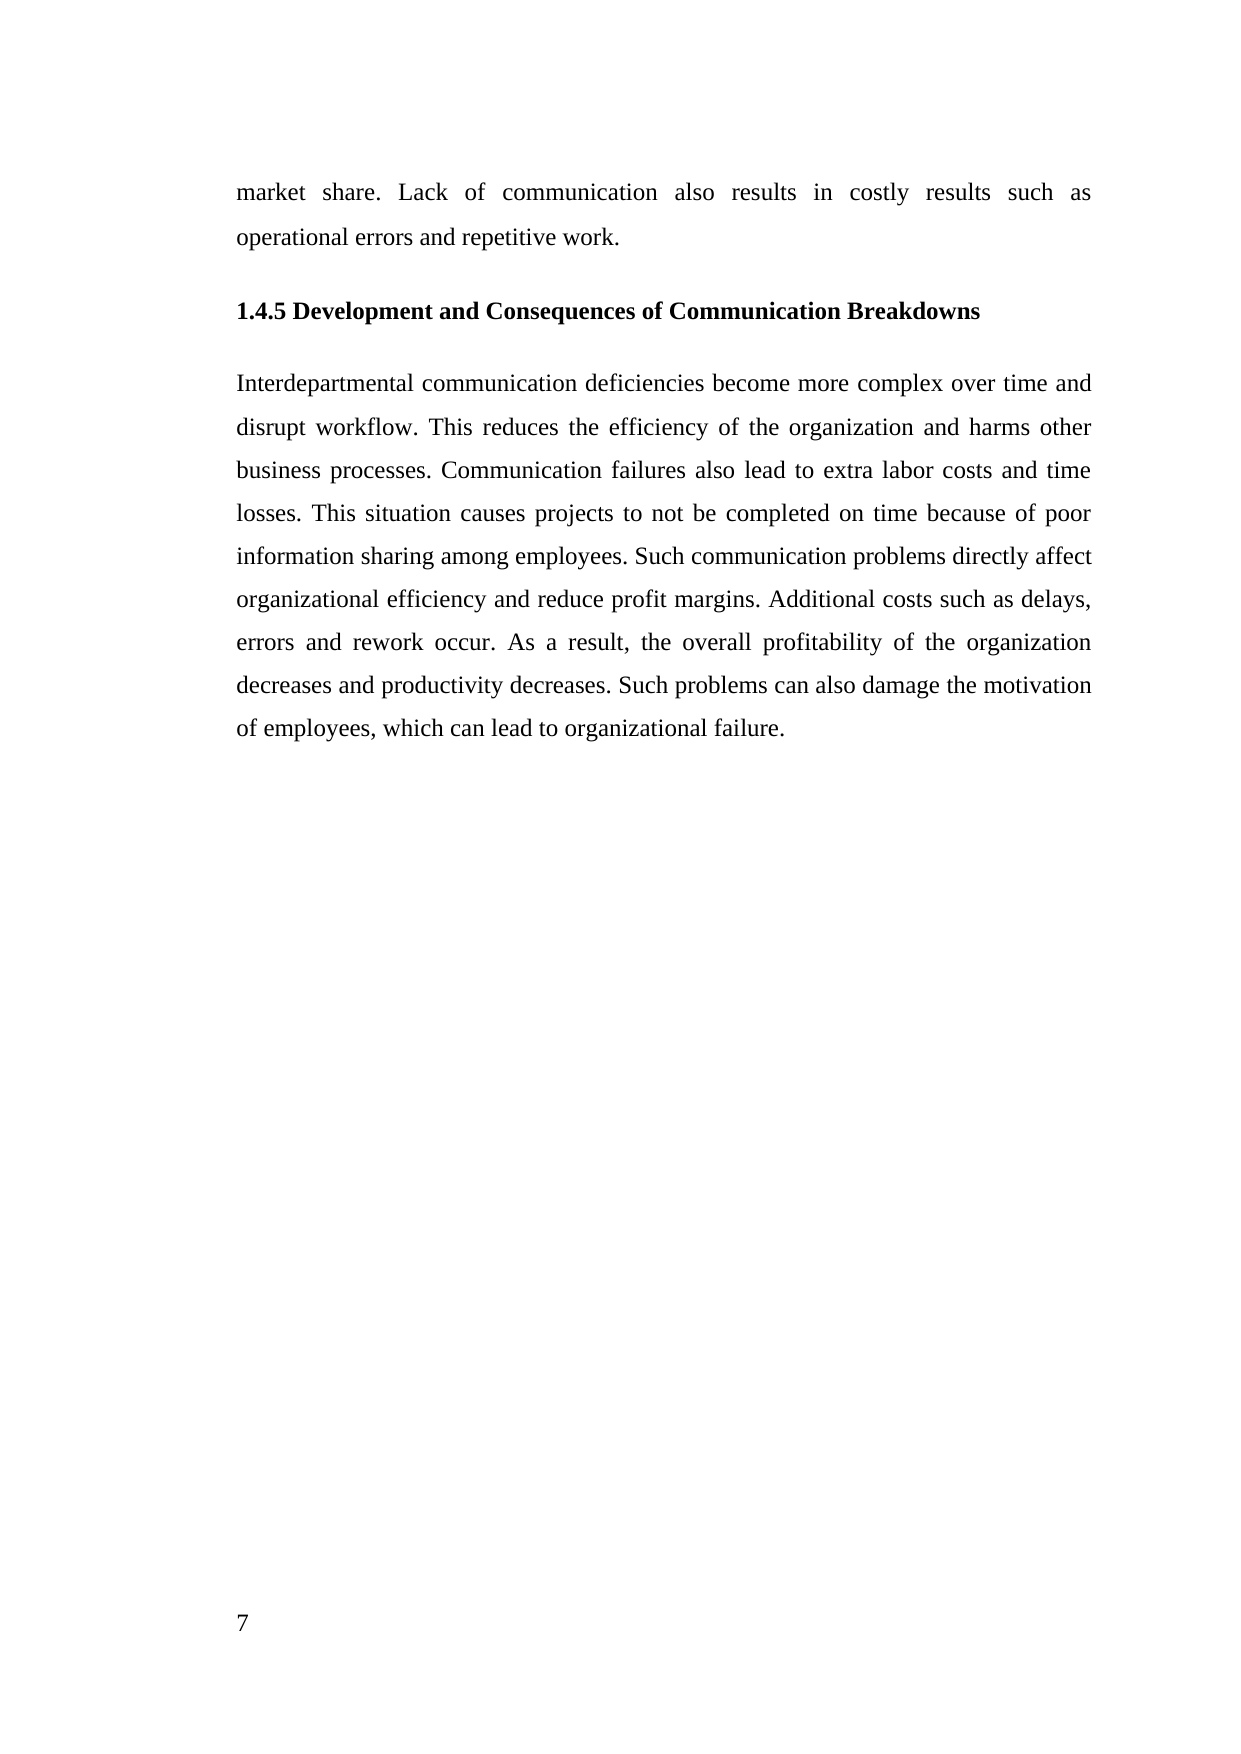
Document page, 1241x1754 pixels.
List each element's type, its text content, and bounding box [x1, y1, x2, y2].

subtitle 1.4.5 Development and Consequences of Communication Breakdowns [236, 296, 1092, 325]
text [236, 177, 1092, 251]
text Interdepartmental communication deficiencies become more complex over time and disrupt workflow. This reduces the efficiency of the organization and harms other business processes. Communication failures also lead to extra labor costs and time losses. This situation causes projects to not be completed on time because of poor information sharing among employees. Such communication problems directly affect organizational efficiency and reduce profit margins. Additional costs such as delays, errors and rework occur. As a result, the overall profitability of the organization decreases and productivity decreases. Such problems can also damage the motivation of employees, which can lead to organizational failure. [236, 368, 1092, 742]
